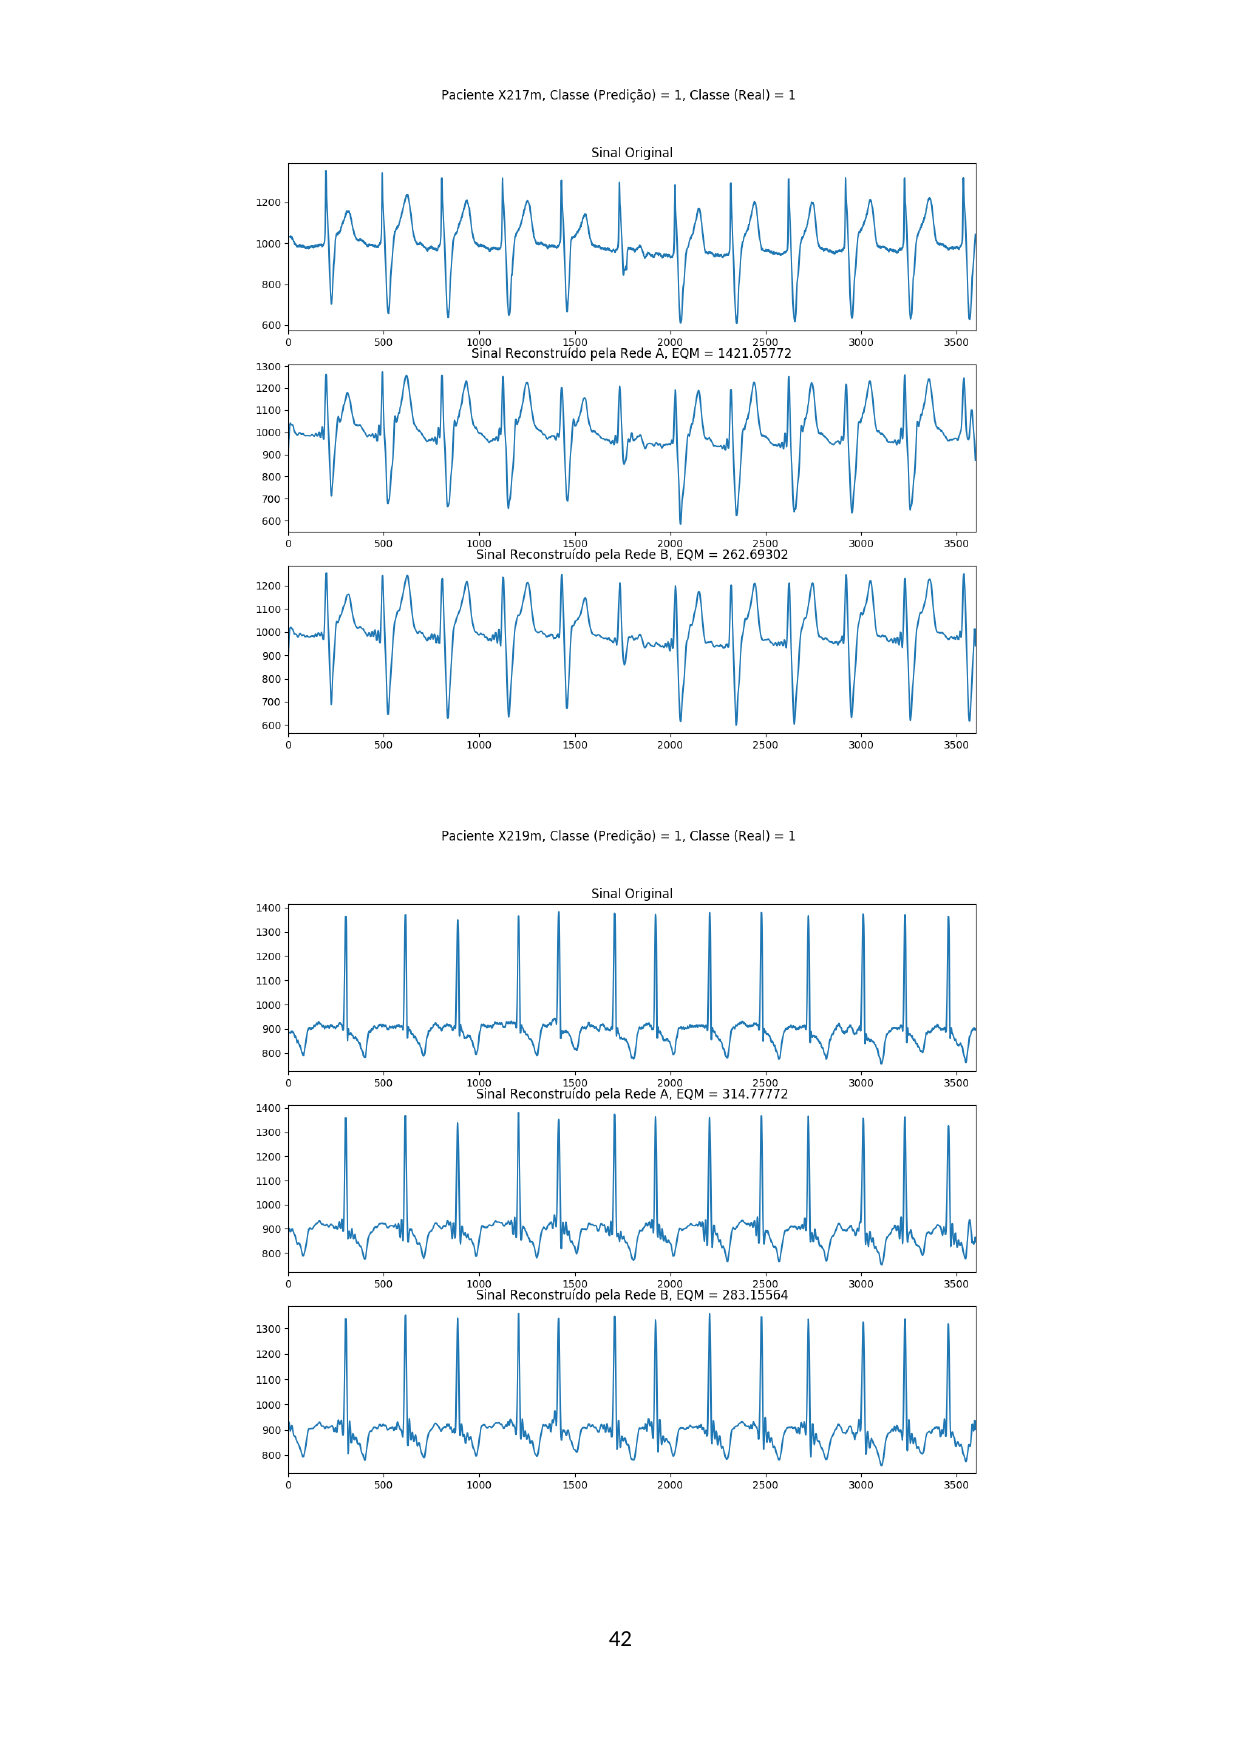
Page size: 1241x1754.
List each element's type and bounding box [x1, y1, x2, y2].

picture [177, 815, 1063, 1554]
picture [177, 75, 1063, 814]
